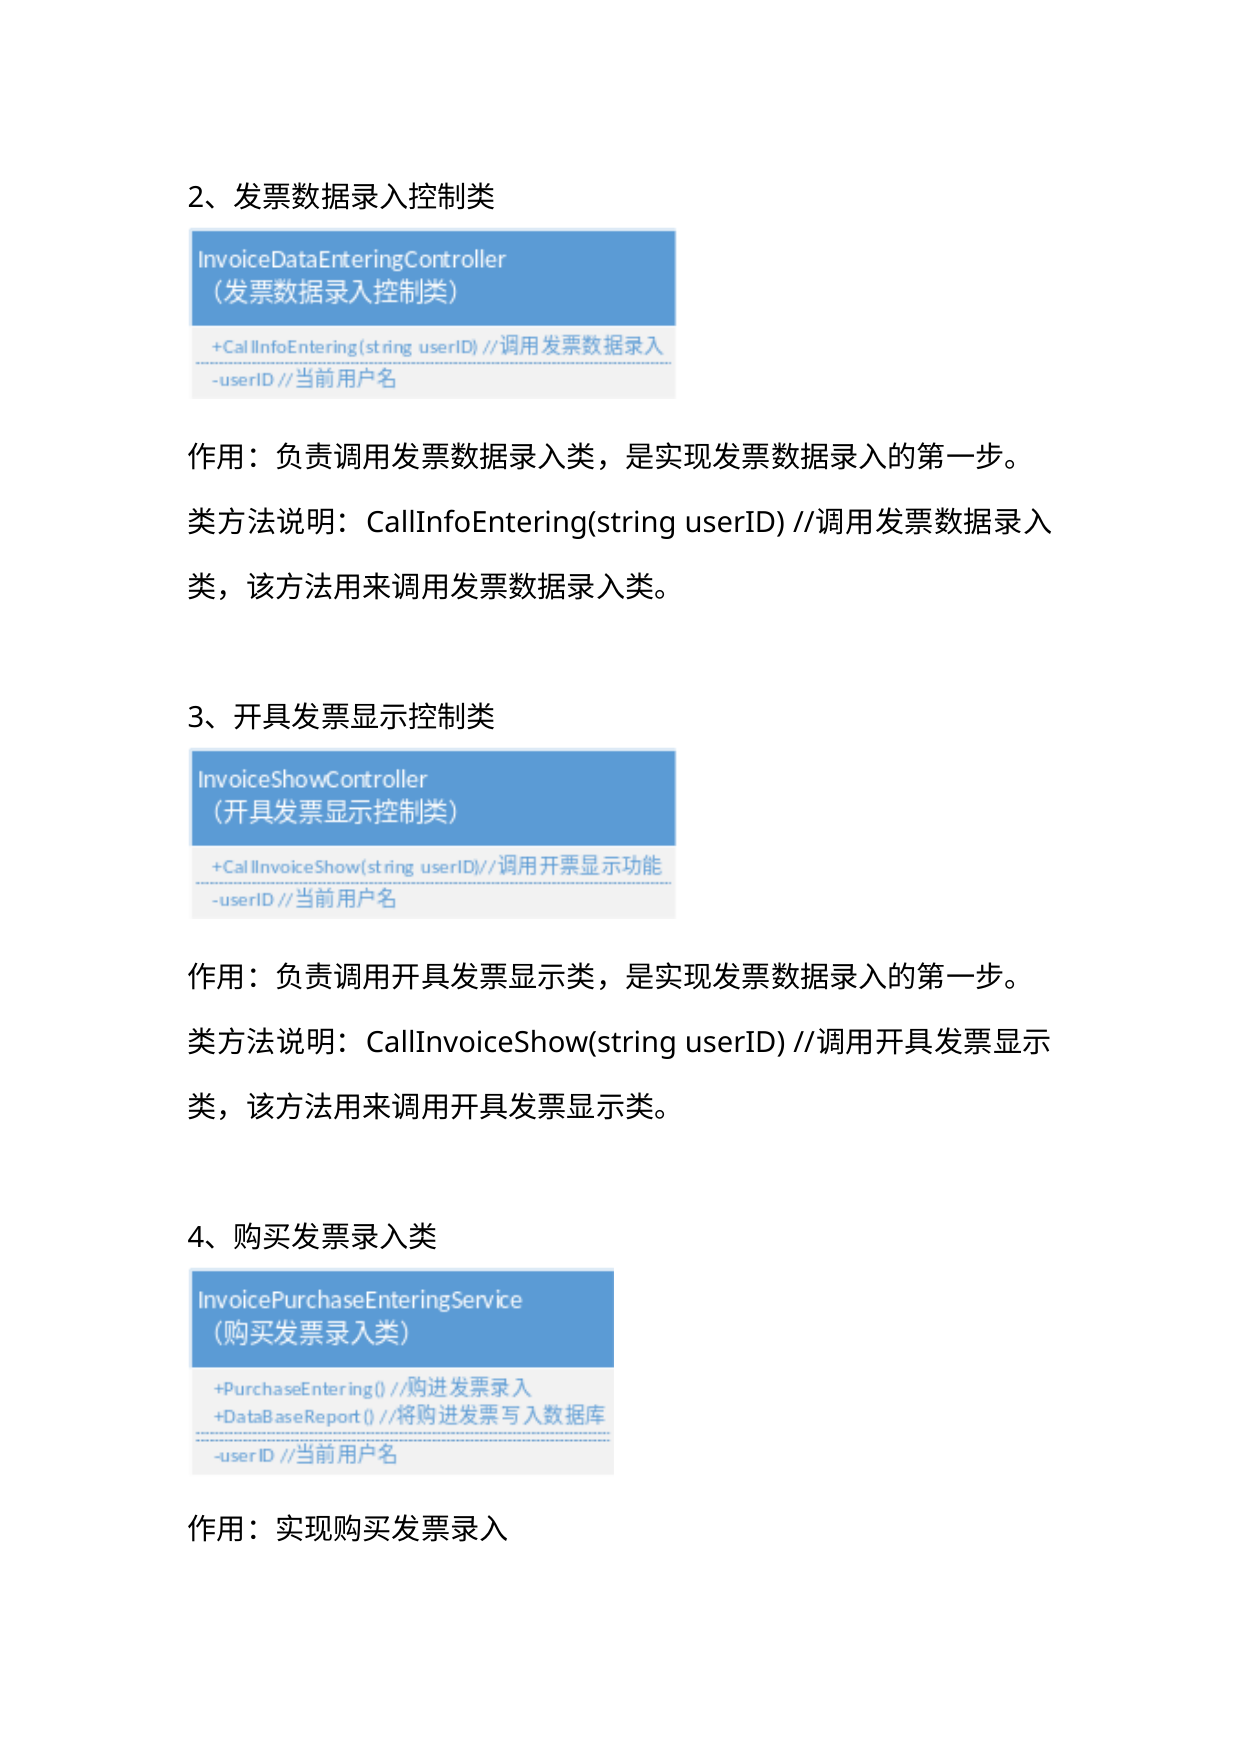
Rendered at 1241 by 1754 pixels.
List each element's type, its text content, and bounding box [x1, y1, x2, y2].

text 2、发票数据录入控制类 [187, 162, 1053, 227]
text 作用：负责调用发票数据录入类，是实现发票数据录入的第一步。 [187, 422, 1053, 487]
text 3、开具发票显示控制类 [187, 682, 1053, 747]
text 作用：负责调用开具发票显示类，是实现发票数据录入的第一步。 [187, 942, 1053, 1007]
text 类方法说明：CallInfoEntering(string userID) //调用发票数据录入类，该方法用来调用发票数据录入类。 [187, 487, 1053, 617]
text 4、购买发票录入类 [187, 1202, 1053, 1267]
text 作用：实现购买发票录入 [187, 1494, 1053, 1559]
text 类方法说明：CallInvoiceShow(string userID) //调用开具发票显示类，该方法用来调用开具发票显示类。 [187, 1007, 1053, 1137]
